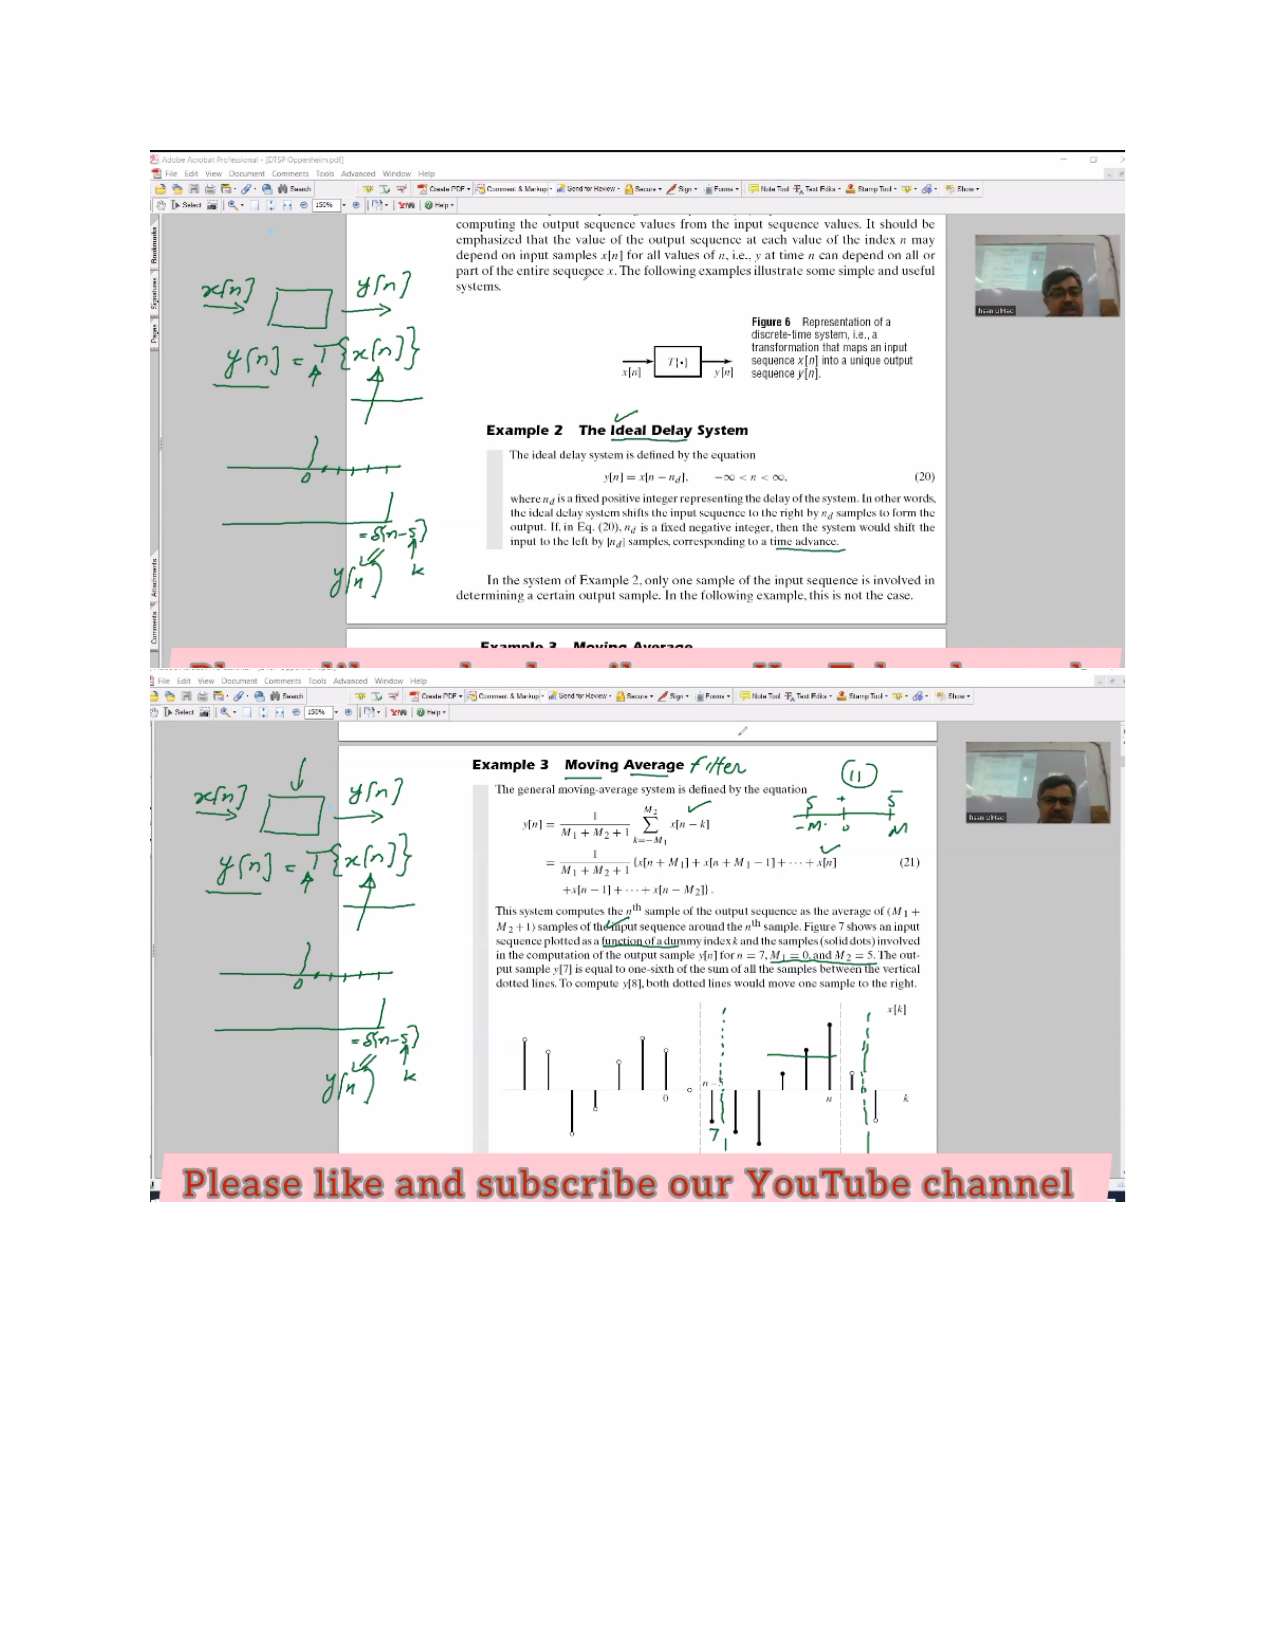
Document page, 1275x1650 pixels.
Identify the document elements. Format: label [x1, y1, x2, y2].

picture [150, 150, 1125, 668]
picture [150, 669, 1125, 1202]
